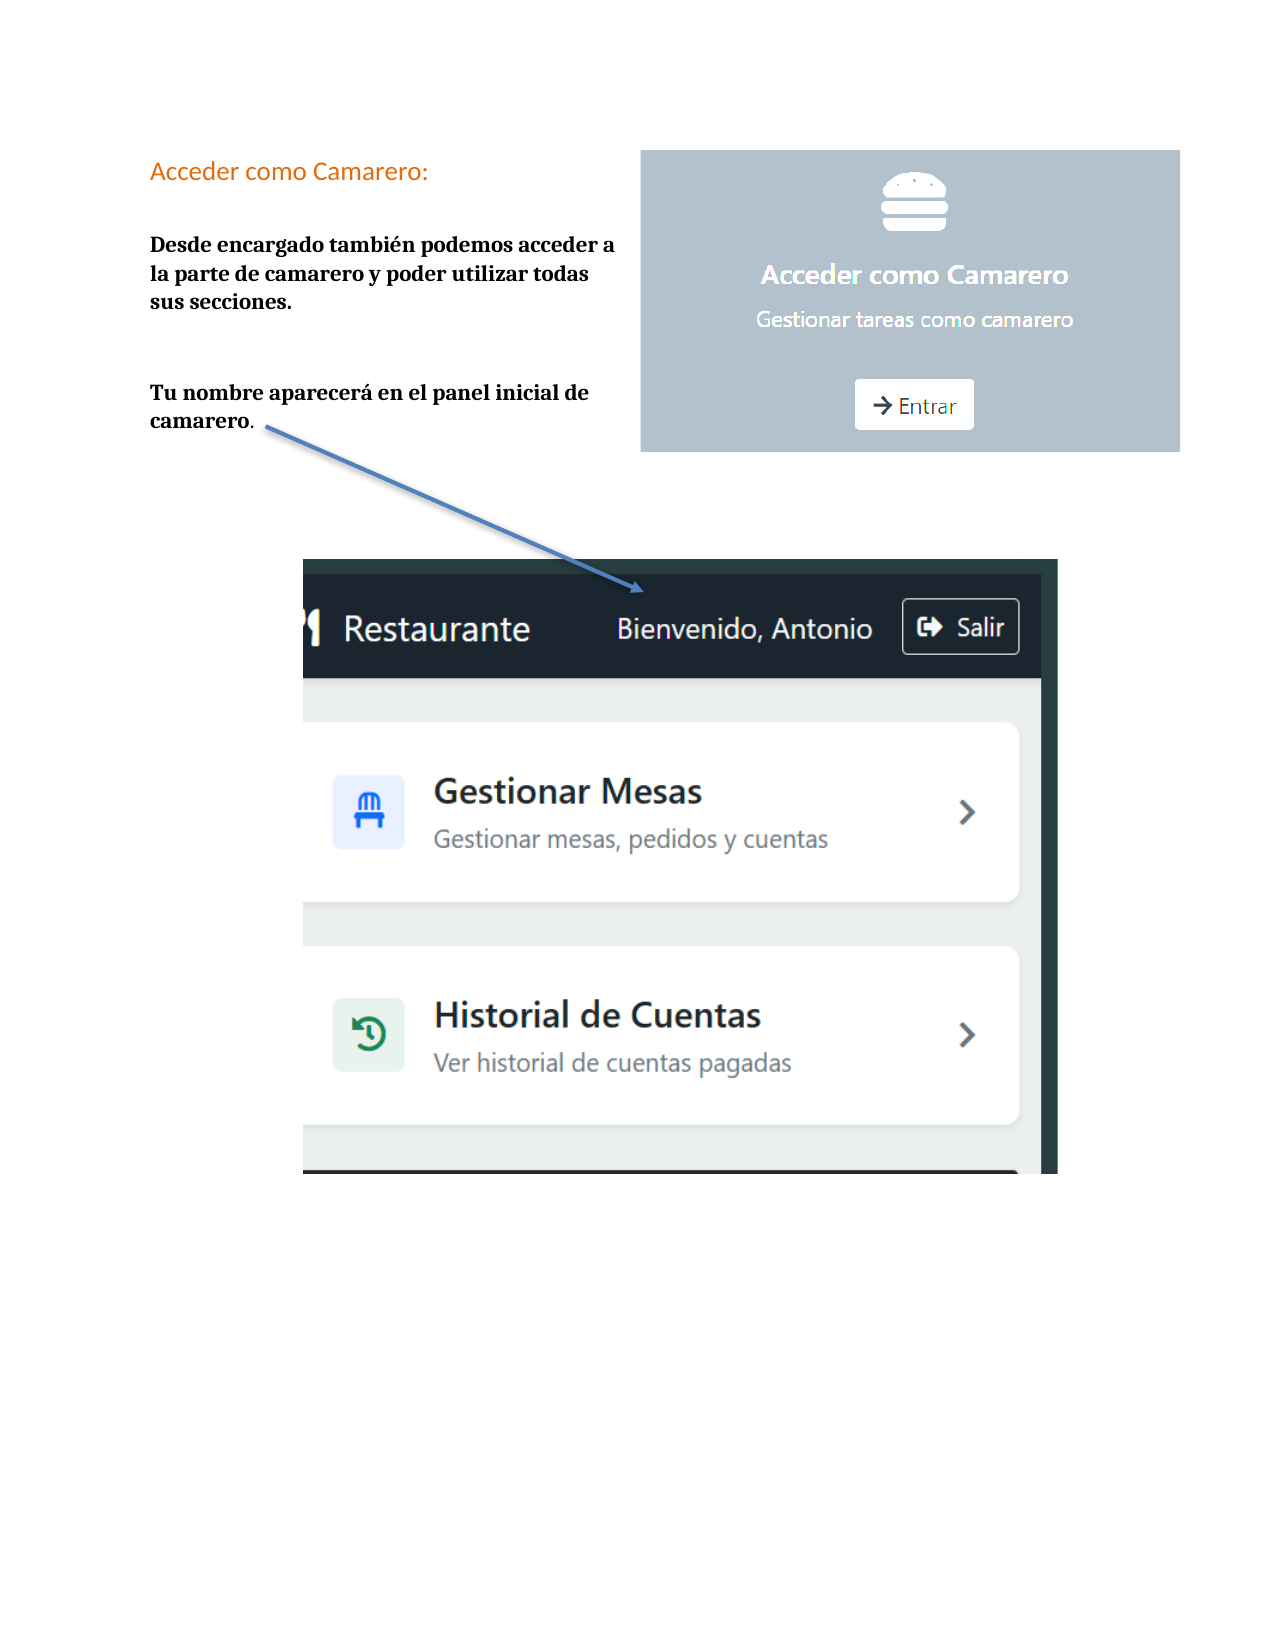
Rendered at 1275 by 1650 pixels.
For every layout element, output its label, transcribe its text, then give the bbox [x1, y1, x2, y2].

picture [640, 150, 1181, 452]
picture [303, 559, 1058, 1174]
subtitle Acceder como Camarero: [150, 154, 640, 187]
text Desde encargado también podemos acceder a la parte de camarero y poder utilizar todas sus secciones. [150, 232, 640, 316]
text Tu nombre aparecerá en el panel inicial de camarero. [150, 379, 640, 434]
